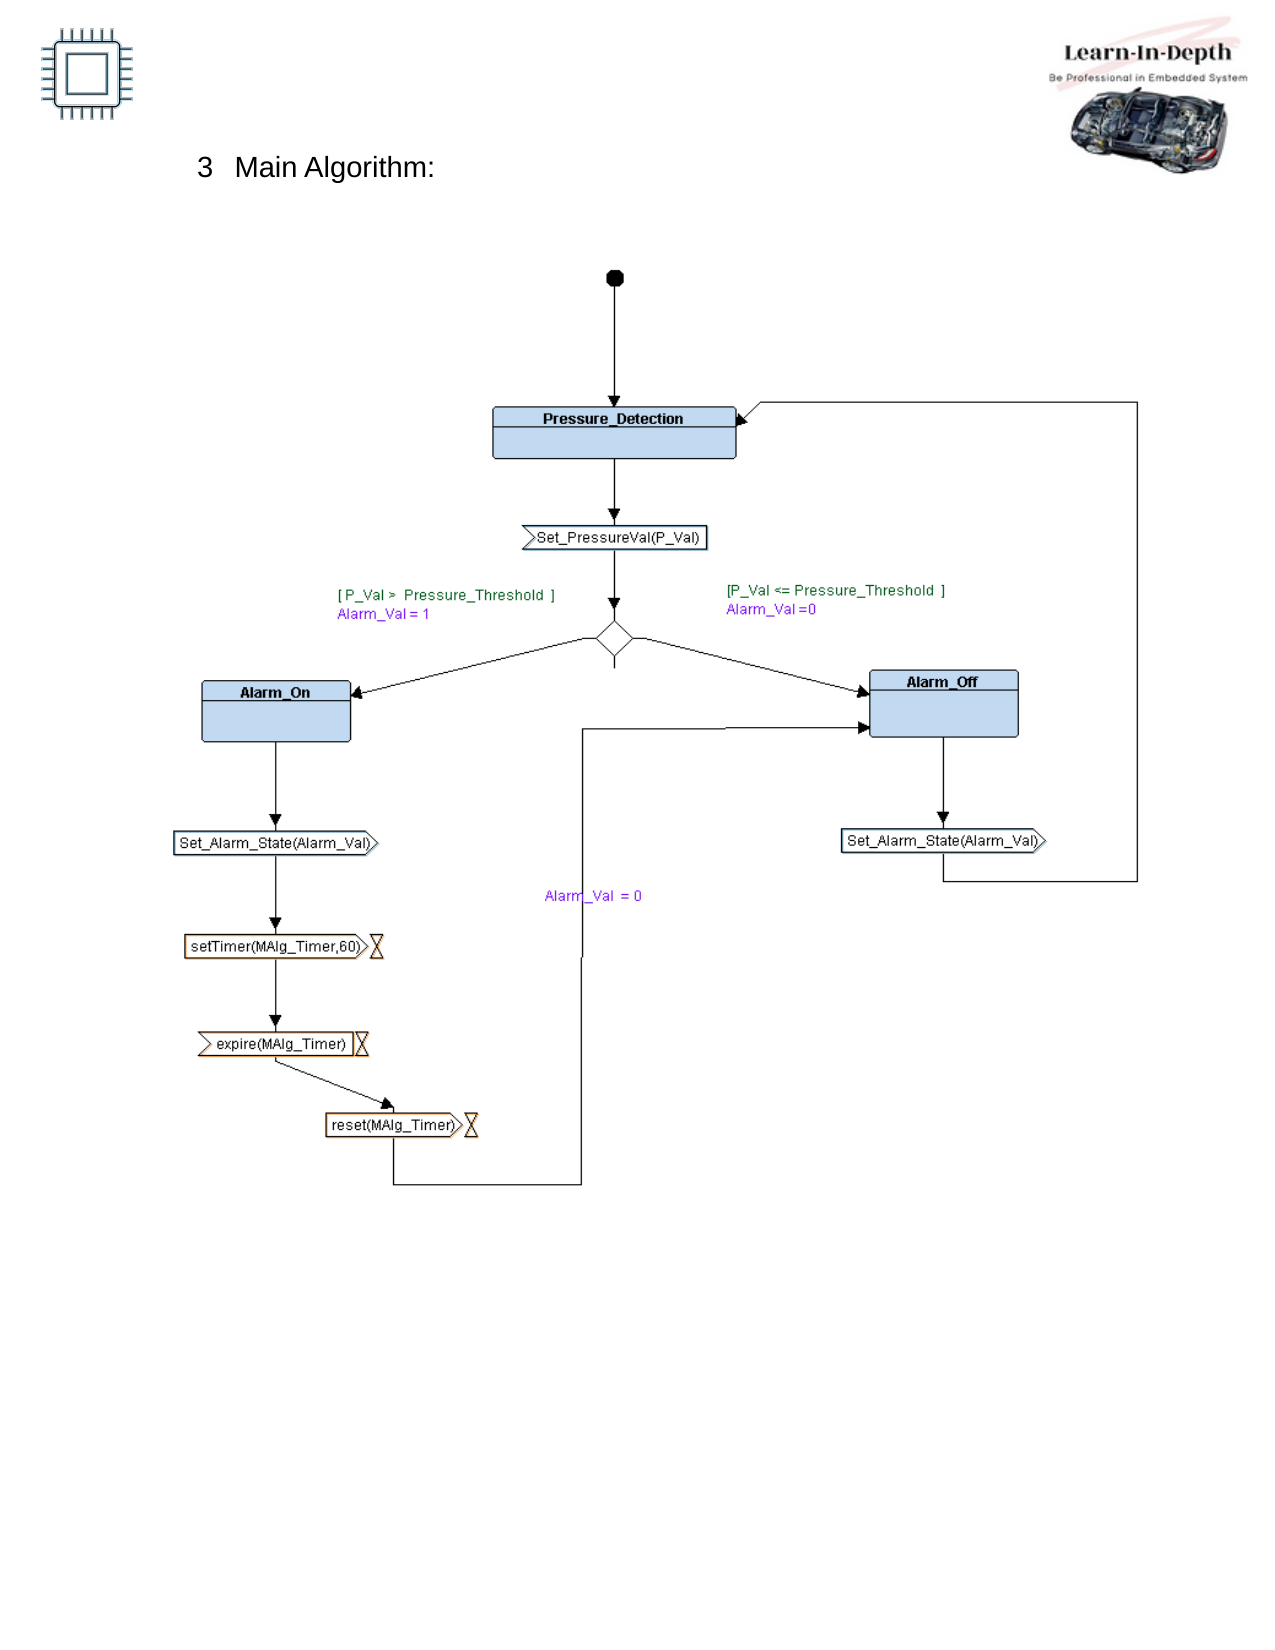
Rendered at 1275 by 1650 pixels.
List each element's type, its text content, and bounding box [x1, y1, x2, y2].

list Main Algorithm: [197, 150, 1125, 183]
picture [27, 15, 147, 134]
picture [42, 256, 1224, 1196]
picture [1048, 13, 1249, 175]
